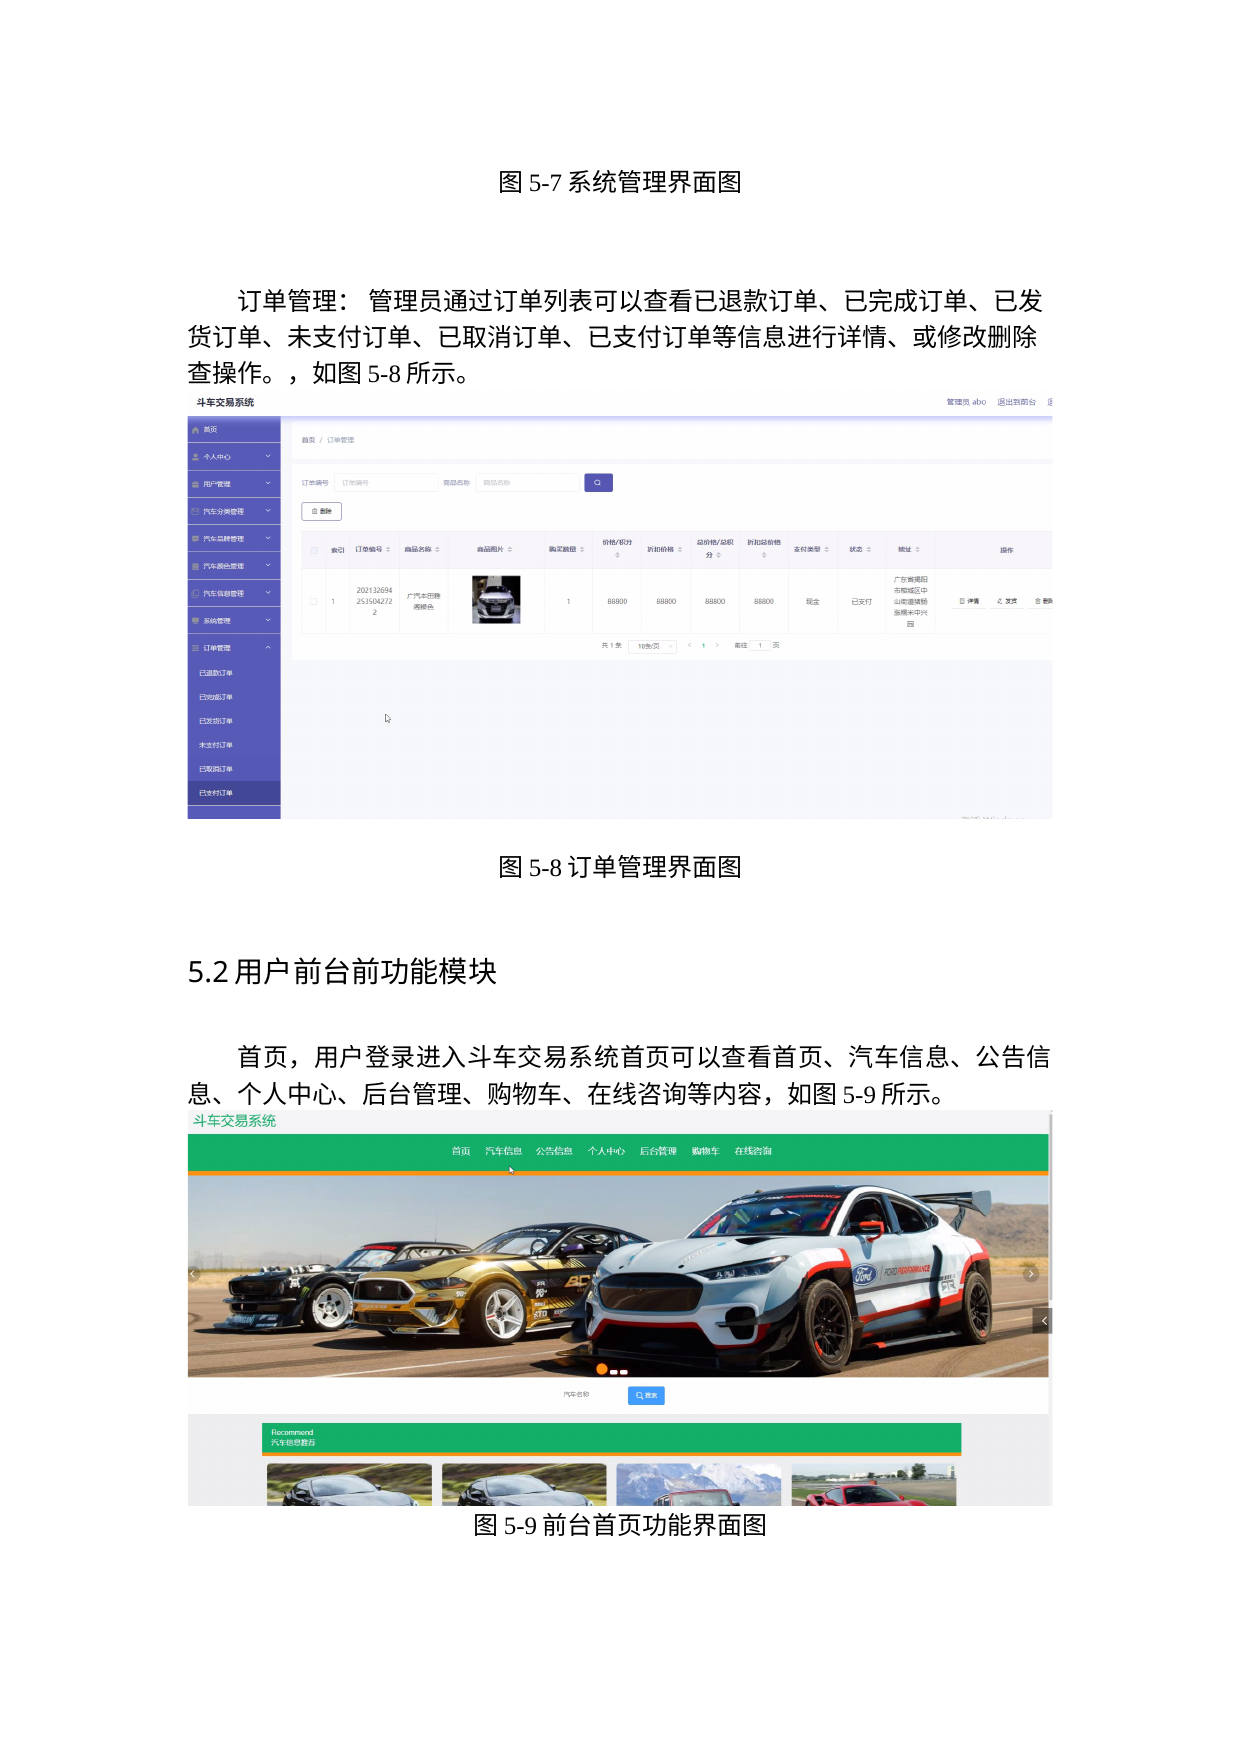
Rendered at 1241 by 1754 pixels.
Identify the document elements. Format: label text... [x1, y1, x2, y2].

text 订单管理： 管理员通过订单列表可以查看已退款订单、已完成订单、已发货订单、未支付订单、已取消订单、已支付订单等信息进行详情、或修改删除查操作。，如图5-8所示。 [187, 281, 1053, 389]
subtitle 5.2用户前台前功能模块 [187, 937, 1053, 1002]
text 图5-9前台首页功能界面图 [187, 1506, 1053, 1542]
text 首页，用户登录进入斗车交易系统首页可以查看首页、汽车信息、公告信息、个人中心、后台管理、购物车、在线咨询等内容，如图5-9所示。 [187, 1038, 1053, 1110]
picture [187, 1110, 1053, 1506]
picture [187, 389, 1053, 819]
text 图5-8订单管理界面图 [187, 847, 1053, 883]
text 图5-7系统管理界面图 [187, 162, 1053, 198]
